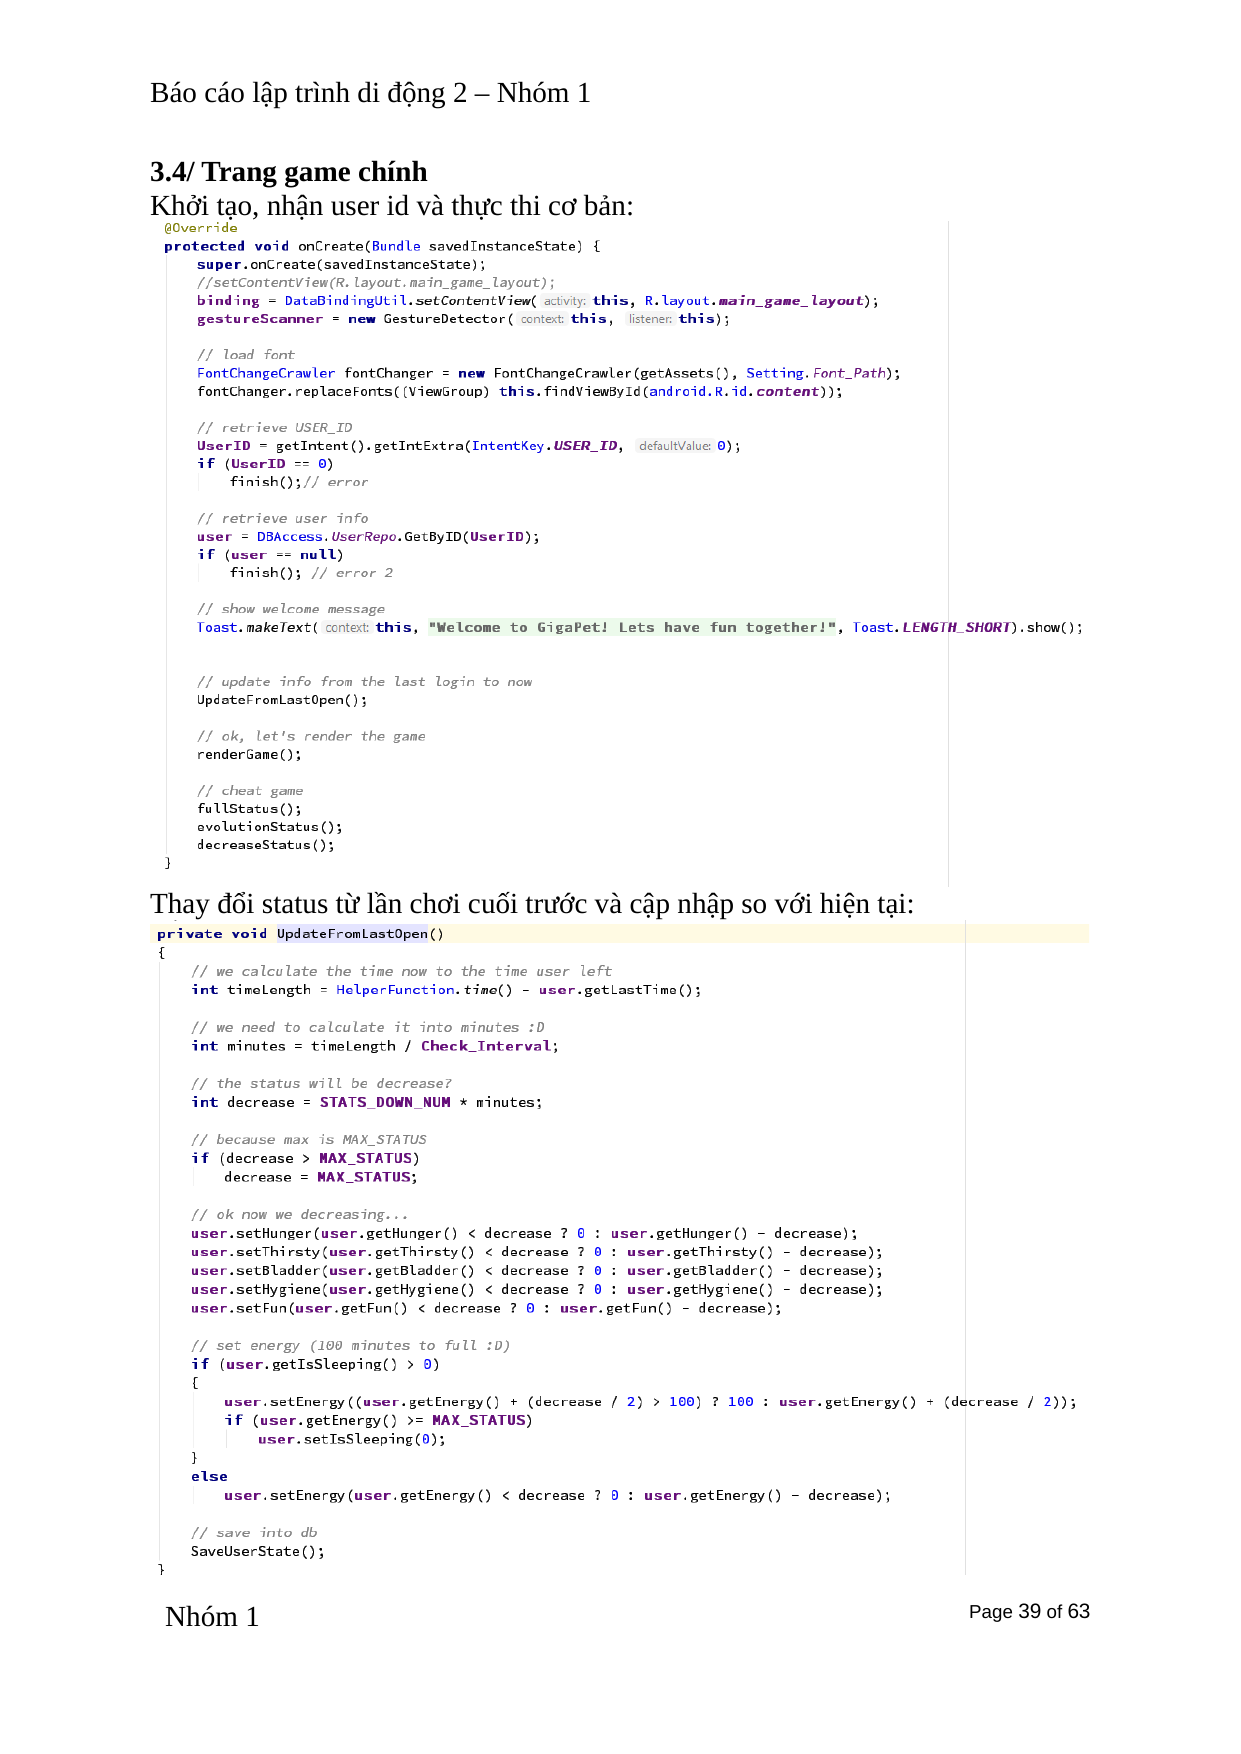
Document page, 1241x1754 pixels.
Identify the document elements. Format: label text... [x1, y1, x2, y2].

text Khởi tạo, nhận user id và thực thi cơ bản: [150, 188, 1090, 221]
picture [150, 920, 1090, 1575]
subtitle 3.4/ Trang game chính [150, 154, 1090, 188]
picture [150, 221, 1090, 887]
text Thay đổi status từ lần chơi cuối trước và cập nhập so với hiện tại: [150, 887, 1090, 920]
